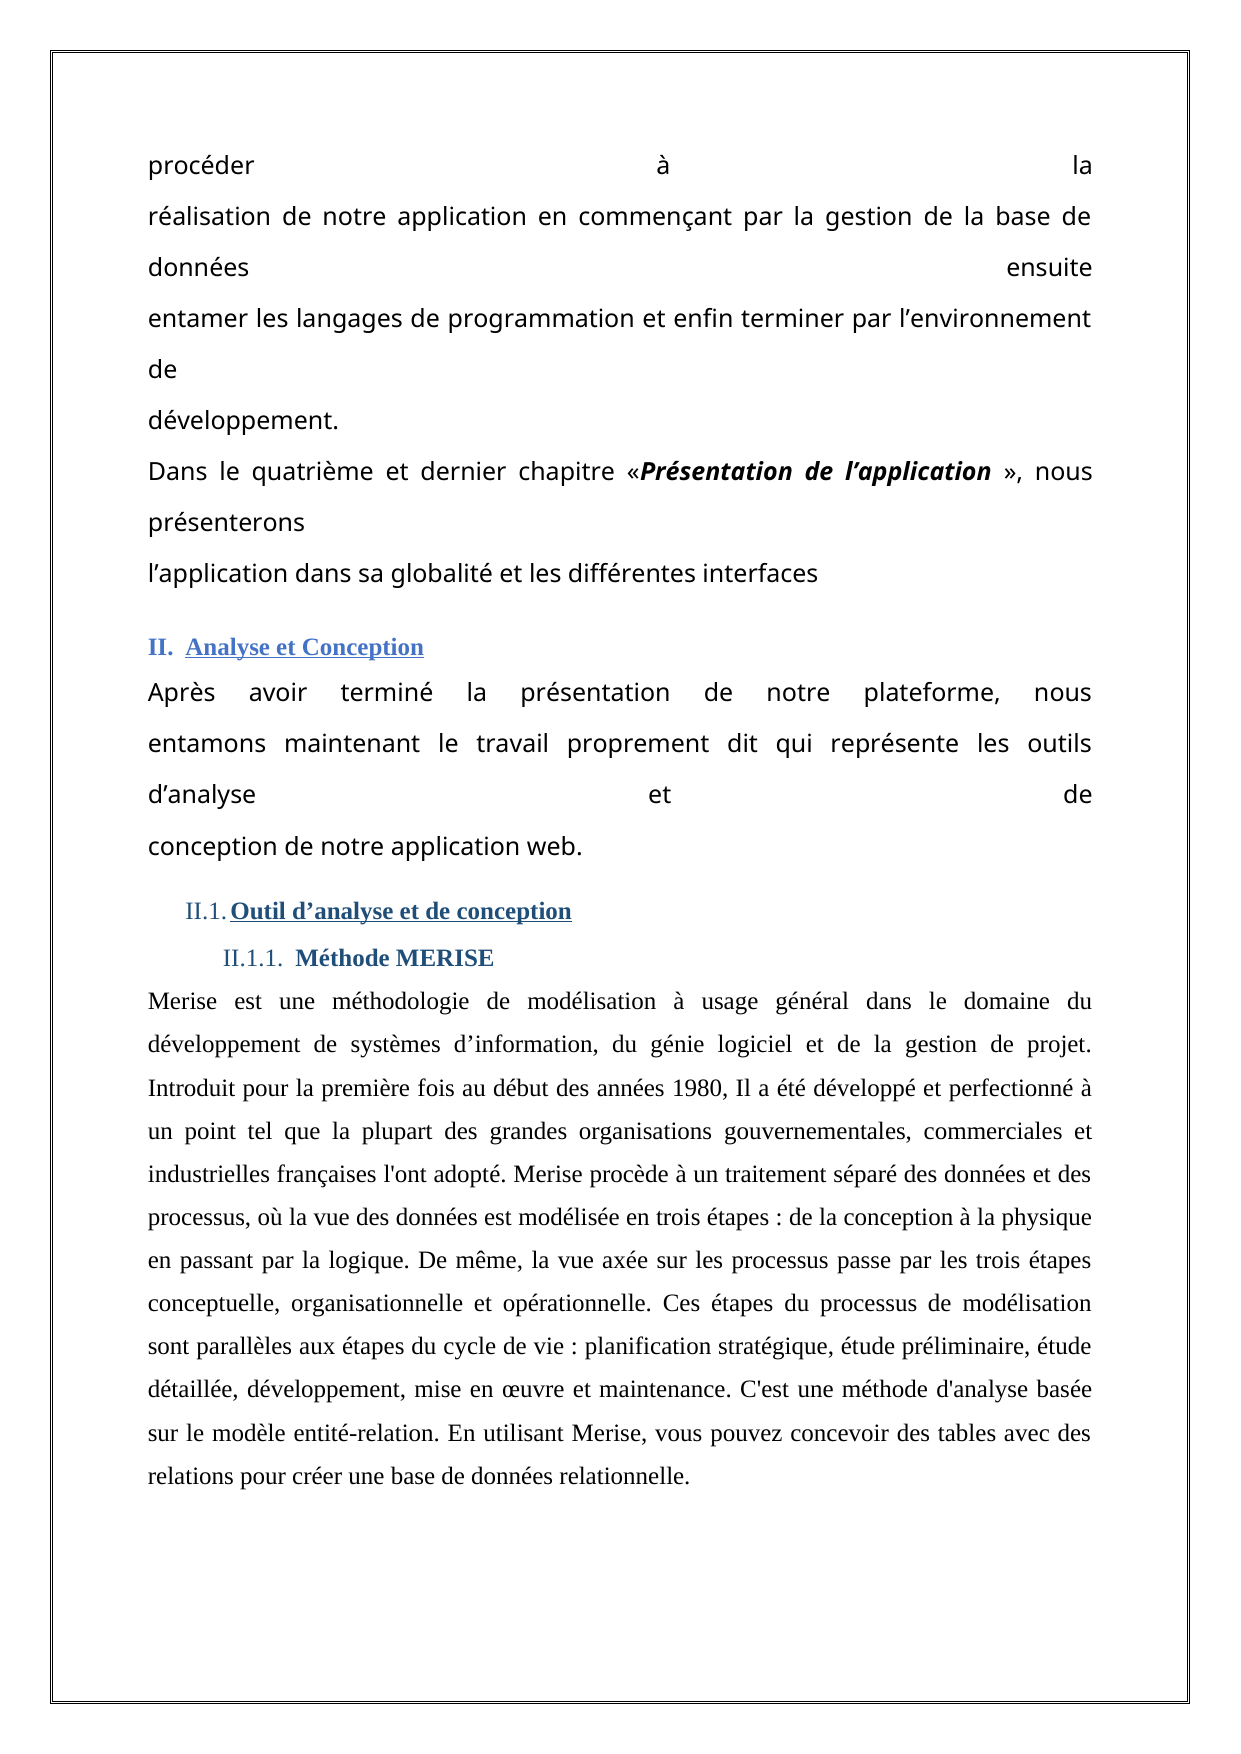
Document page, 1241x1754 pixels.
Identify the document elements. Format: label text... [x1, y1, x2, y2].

subtitle Outil d’analyse et de conception [185, 896, 1093, 925]
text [148, 148, 1093, 590]
subtitle Méthode MERISE [223, 943, 1093, 972]
text Merise est une méthodologie de modélisation à usage général dans le domaine du développement de systèmes d’information, du génie logiciel et de la gestion de projet. Introduit pour la première fois au début des années 1980, Il a été développé et perfectionné à un point tel que la plupart des grandes organisations gouvernementales, commerciales et industrielles françaises l'ont adopté. Merise procède à un traitement séparé des données et des processus, où la vue des données est modélisée en trois étapes : de la conception à la physique en passant par la logique. De même, la vue axée sur les processus passe par les trois étapes conceptuelle, organisationnelle et opérationnelle. Ces étapes du processus de modélisation sont parallèles aux étapes du cycle de vie : planification stratégique, étude préliminaire, étude détaillée, développement, mise en œuvre et maintenance. C'est une méthode d'analyse basée sur le modèle entité-relation. En utilisant Merise, vous pouvez concevoir des tables avec des relations pour créer une base de données relationnelle. [148, 986, 1093, 1489]
subtitle Analyse et Conception [148, 632, 1093, 661]
text Après avoir terminé la présentation de notre plateforme, nous entamons maintenant le travail proprement dit qui représente les outils d’analyse et de conception de notre application web. [148, 675, 1093, 862]
